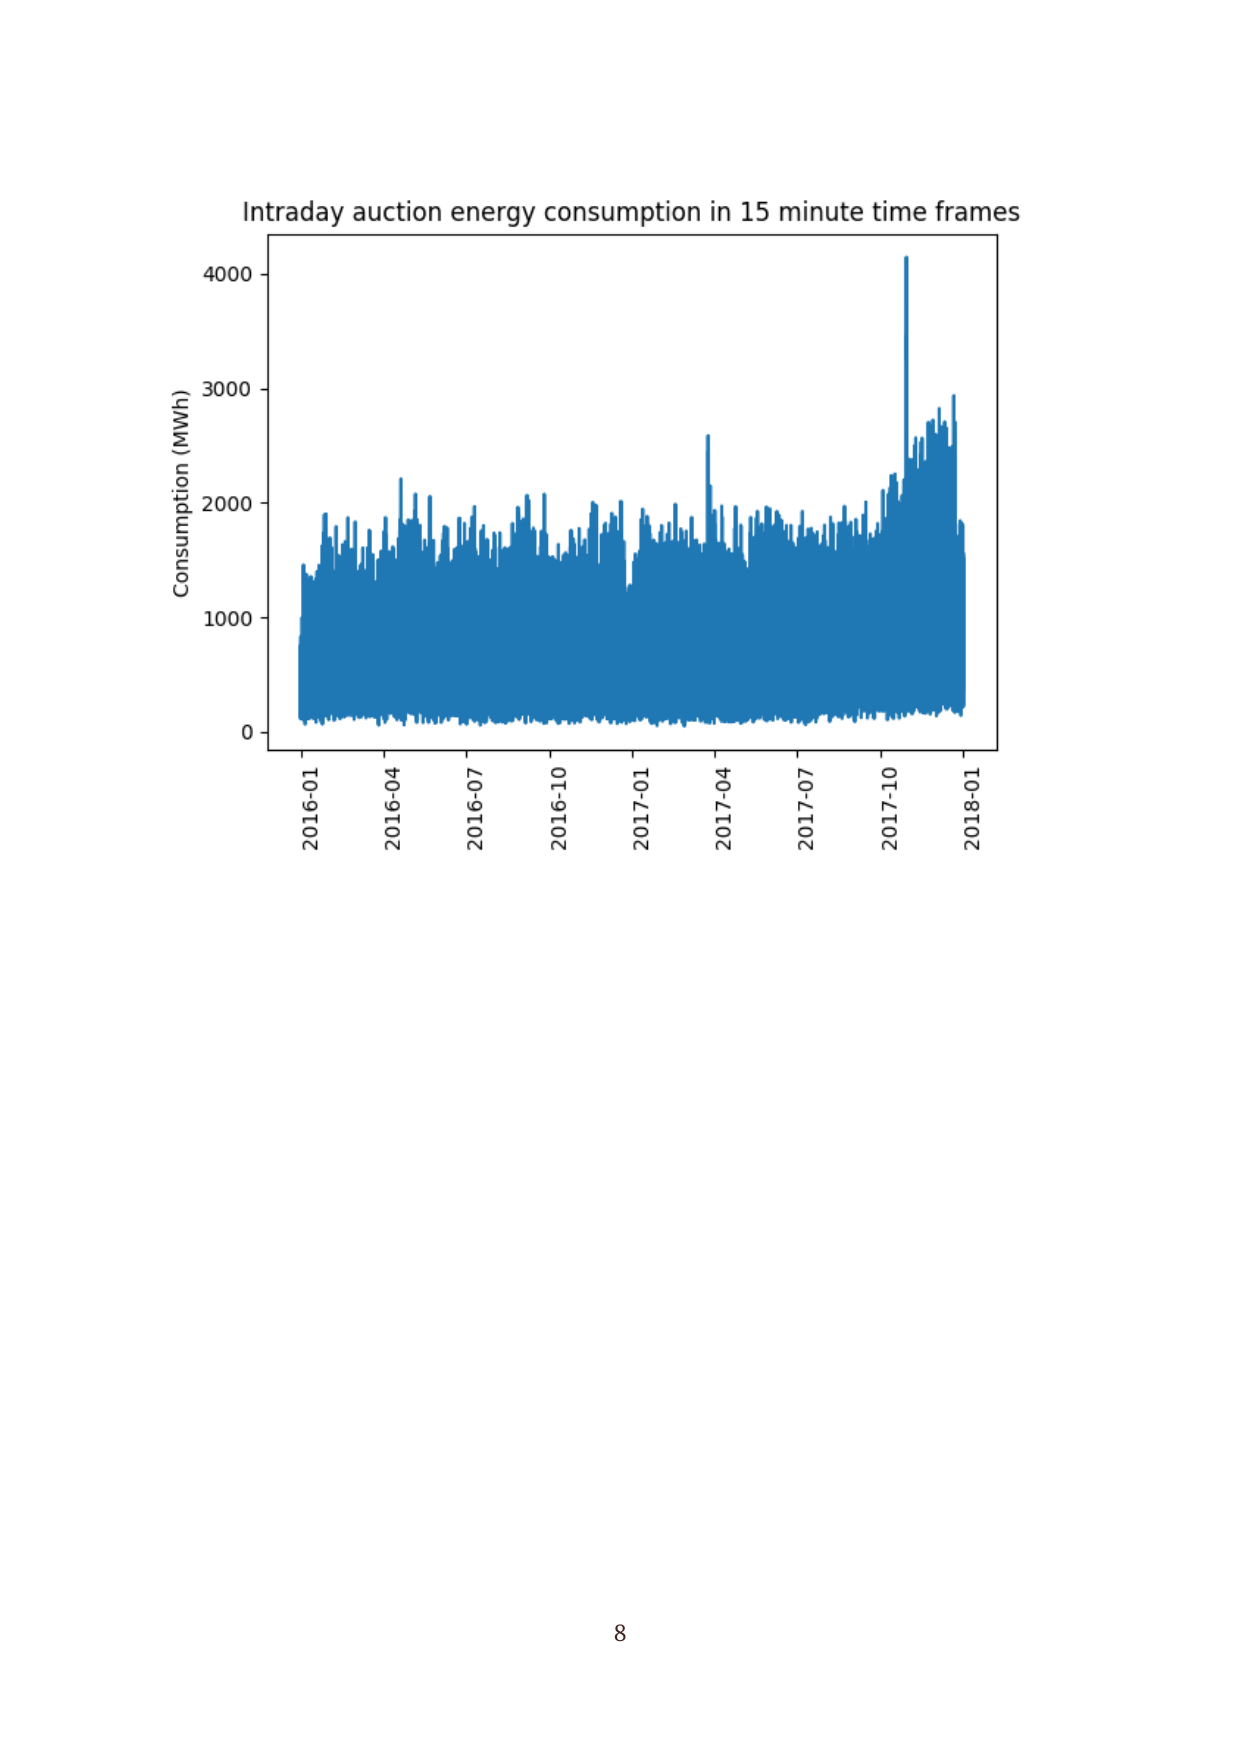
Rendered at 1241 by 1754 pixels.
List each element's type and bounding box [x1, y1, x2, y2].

picture [150, 150, 1091, 856]
